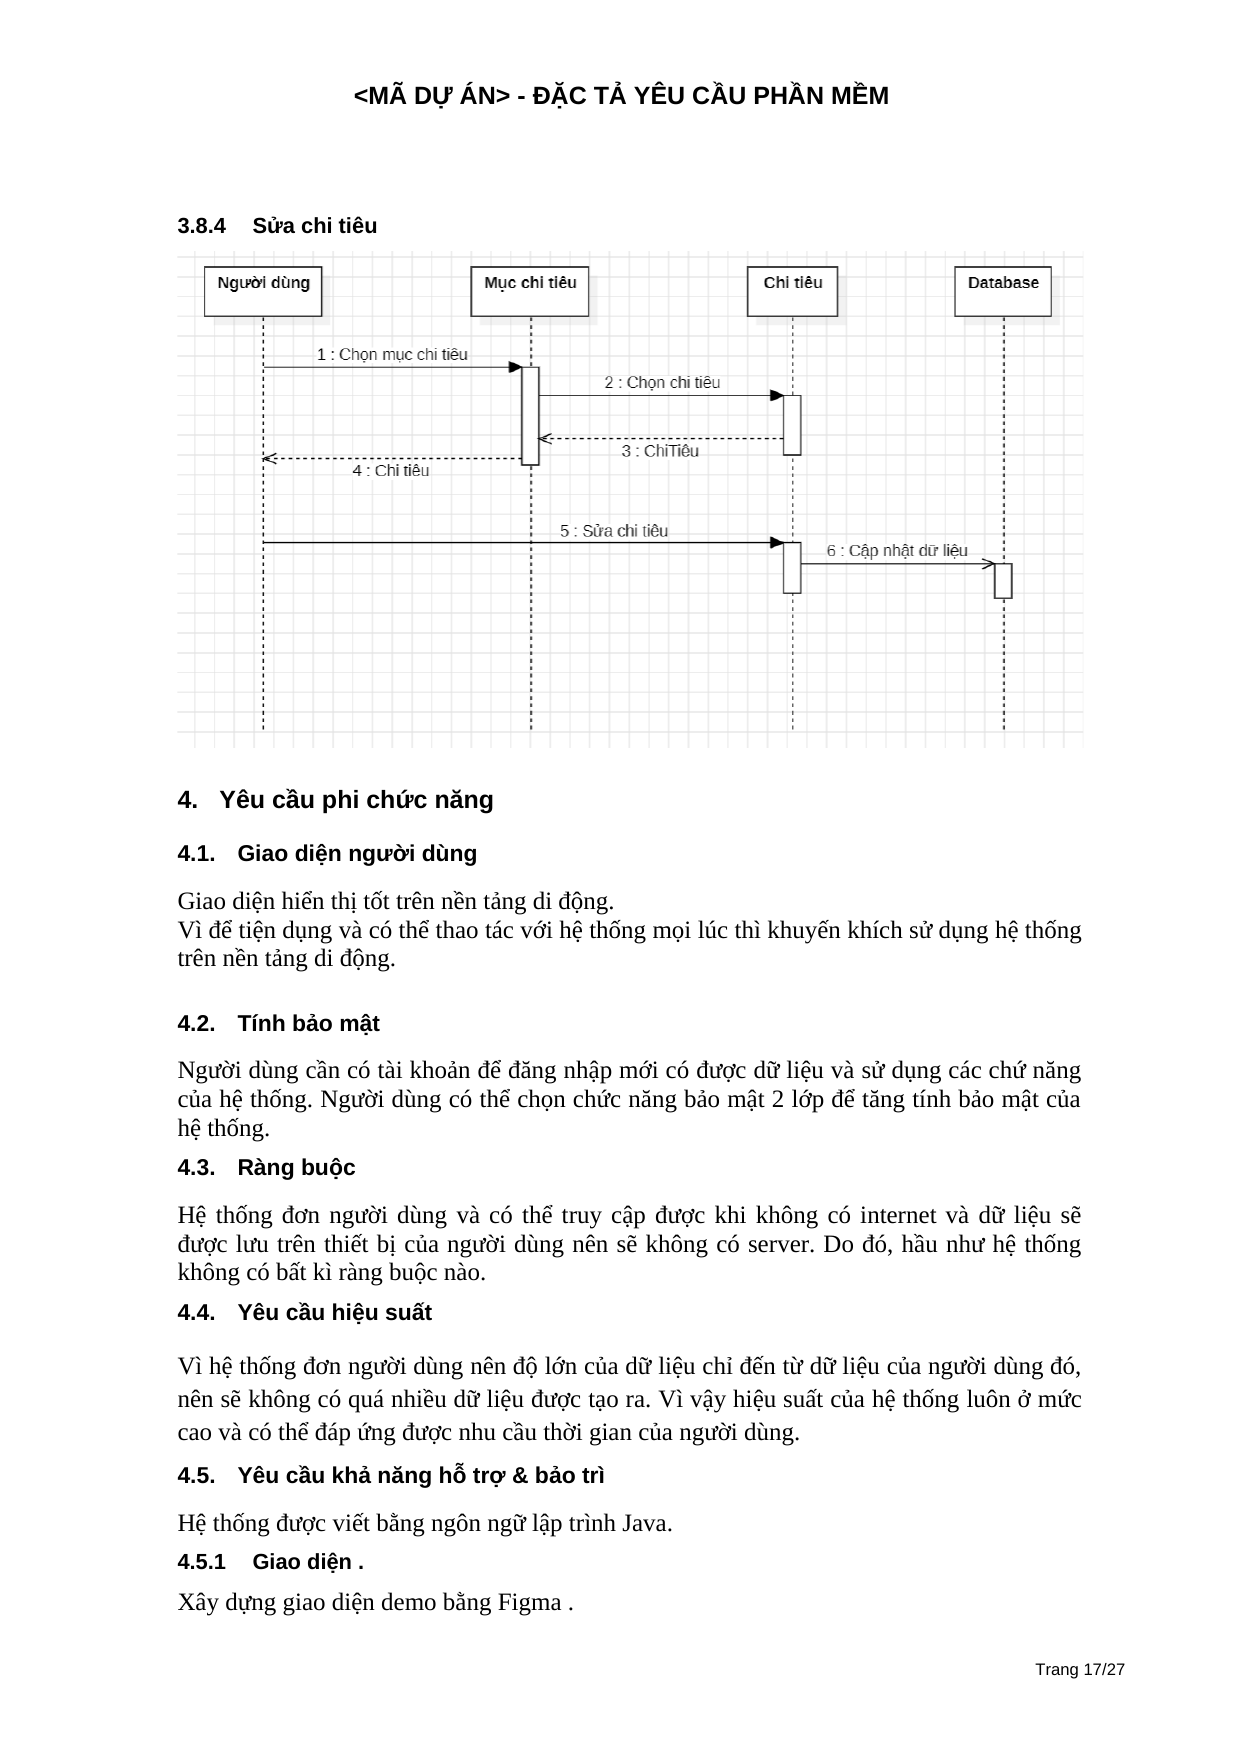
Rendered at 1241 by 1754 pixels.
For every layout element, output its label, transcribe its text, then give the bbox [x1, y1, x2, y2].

subtitle Giao diện . [177, 1549, 1083, 1574]
subtitle Yêu cầu khả năng hỗ trợ & bảo trì [177, 1462, 1083, 1489]
text Xây dựng giao diện demo bằng Figma . [177, 1587, 1083, 1616]
subtitle Ràng buộc [177, 1154, 1083, 1181]
text Hệ thống đơn người dùng và có thể truy cập được khi không có internet và dữ liệu sẽ được lưu trên thiết bị của người dùng nên sẽ không có server. Do đó, hầu như hệ thống không có bất kì ràng buộc nào. [177, 1200, 1083, 1286]
picture [177, 251, 1084, 748]
text Hệ thống được viết bằng ngôn ngữ lập trình Java. [177, 1508, 1083, 1537]
subtitle Yêu cầu phi chức năng [177, 785, 1083, 813]
text Người dùng cần có tài khoản để đăng nhập mới có được dữ liệu và sử dụng các chứ năng của hệ thống. Người dùng có thể chọn chức năng bảo mật 2 lớp để tăng tính bảo mật của hệ thống. [177, 1056, 1083, 1142]
subtitle Tính bảo mật [177, 1010, 1083, 1036]
text Vì để tiện dụng và có thể thao tác với hệ thống mọi lúc thì khuyến khích sử dụng hệ thống trên nền tảng di động. [177, 915, 1083, 972]
text Giao diện hiển thị tốt trên nền tảng di động. [177, 886, 1083, 915]
subtitle Yêu cầu hiệu suất [177, 1299, 1083, 1325]
text Vì hệ thống đơn người dùng nên độ lớn của dữ liệu chỉ đến từ dữ liệu của người dùng đó, nên sẽ không có quá nhiều dữ liệu được tạo ra. Vì vậy hiệu suất của hệ thống luôn ở mức cao và có thể đáp ứng được nhu cầu thời gian của người dùng. [177, 1351, 1083, 1446]
subtitle Sửa chi tiêu [177, 213, 1083, 238]
subtitle Giao diện người dùng [177, 840, 1083, 867]
